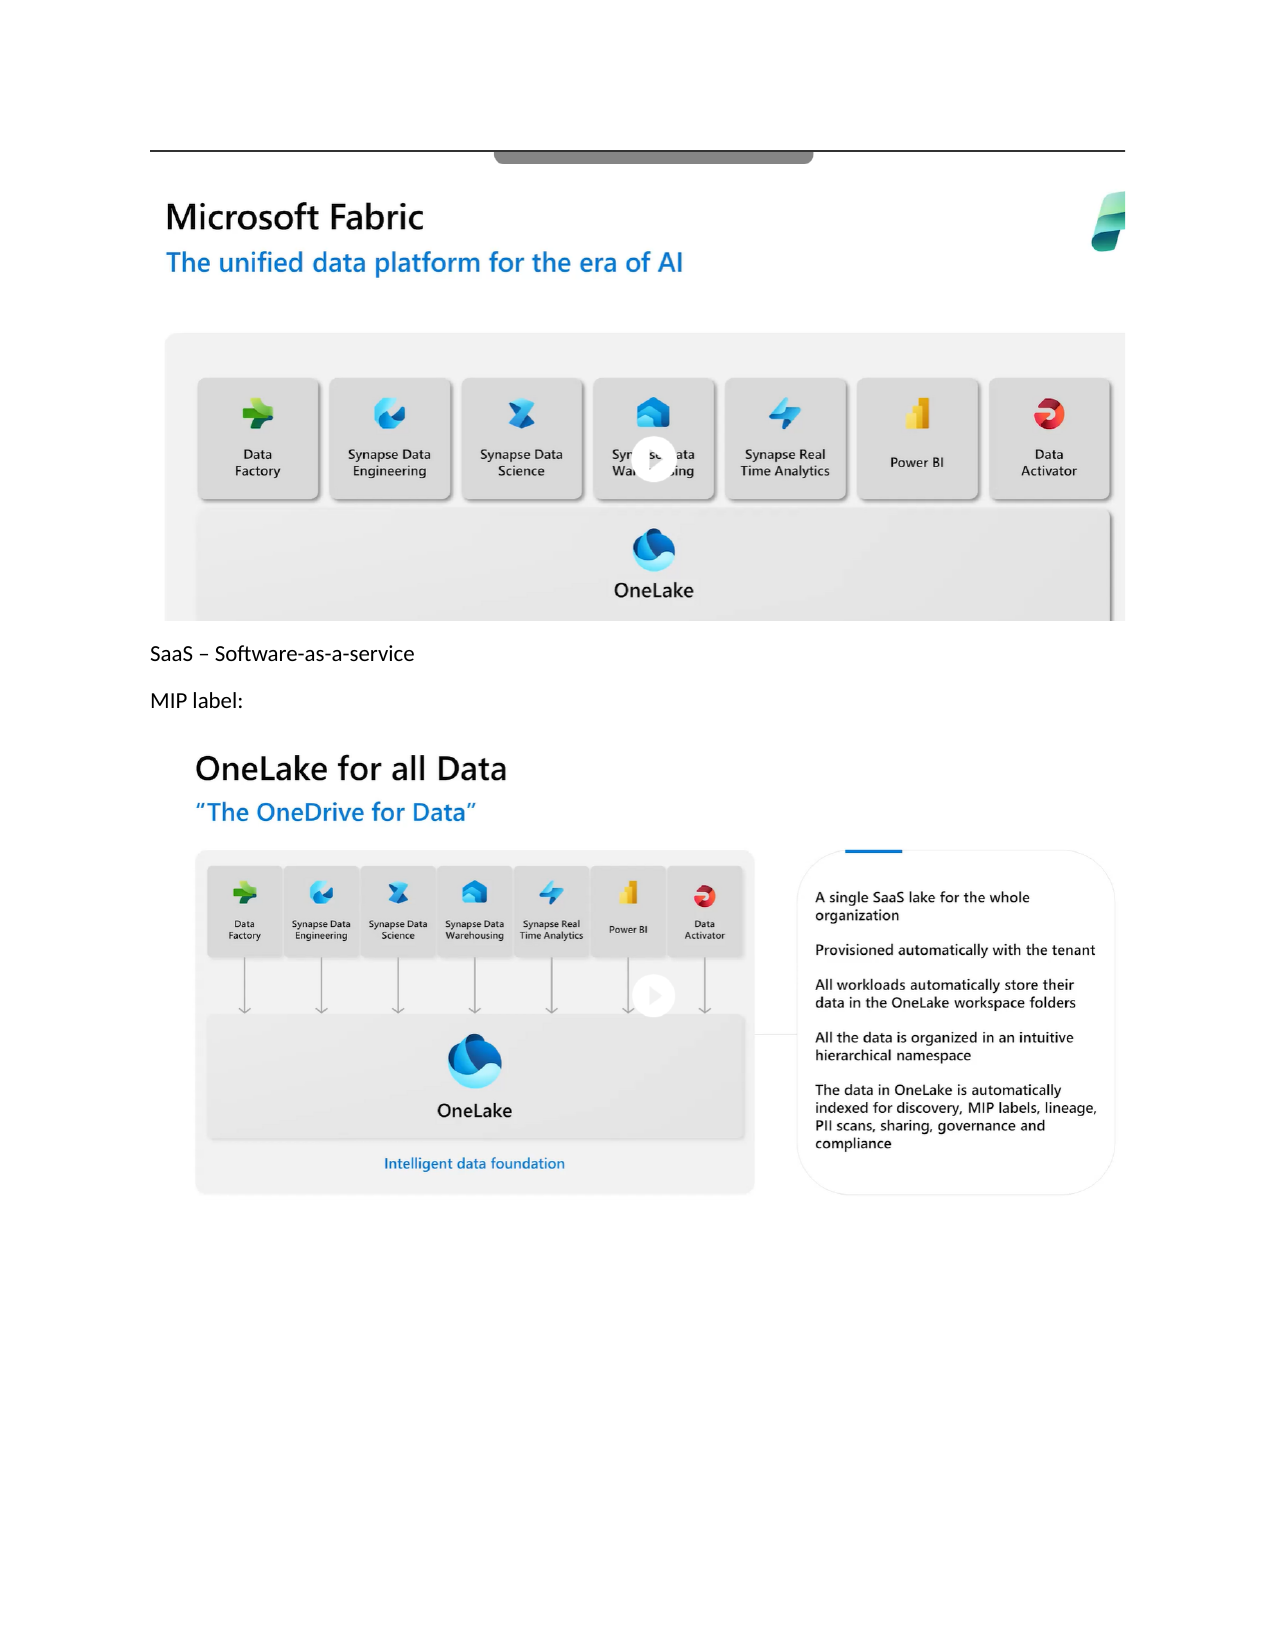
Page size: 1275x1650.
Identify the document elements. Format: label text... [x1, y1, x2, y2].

text MIP label: [150, 686, 1125, 714]
text SaaS – Software-as-a-service [150, 639, 1125, 667]
picture [150, 150, 1125, 621]
picture [150, 733, 1125, 1202]
